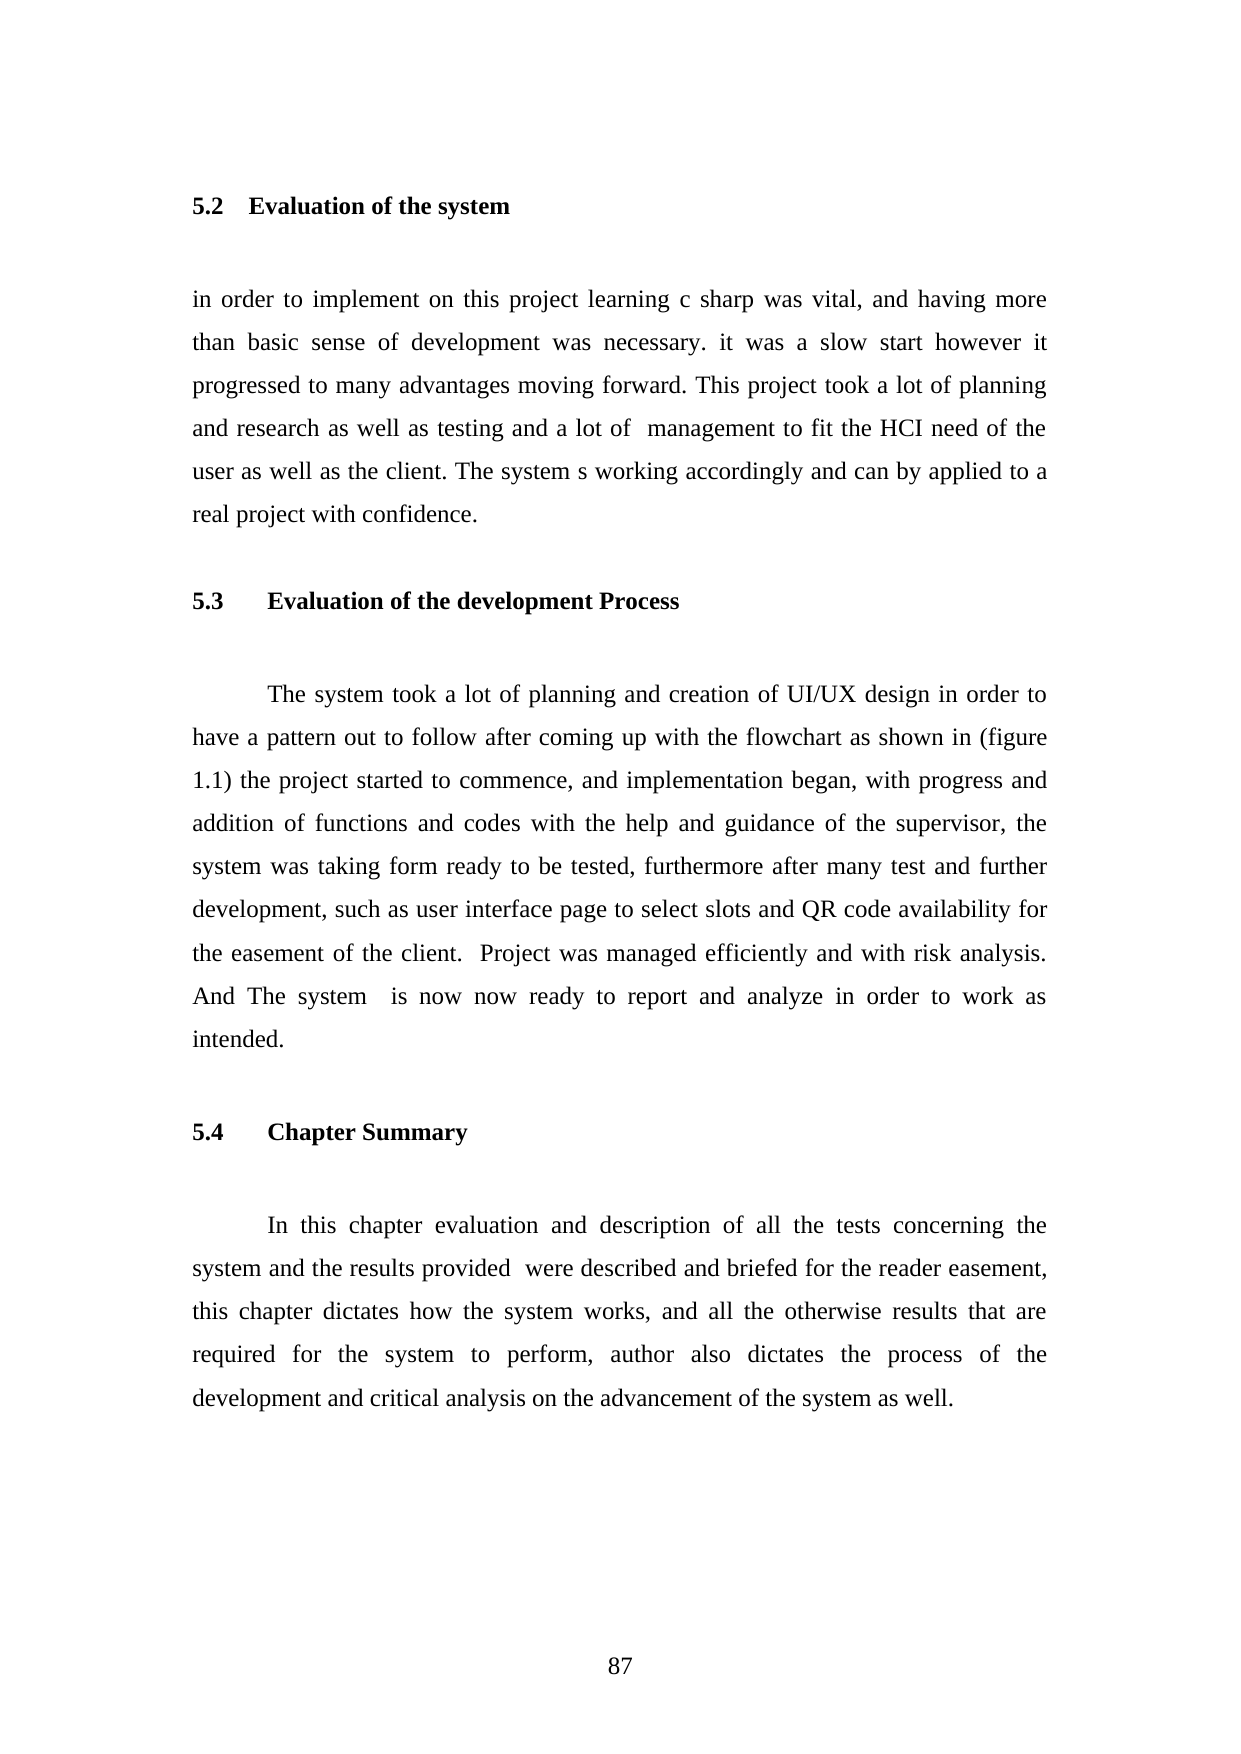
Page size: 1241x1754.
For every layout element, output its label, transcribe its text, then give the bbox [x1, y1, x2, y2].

text In this chapter evaluation and description of all the tests concerning the system and the results provided were described and briefed for the reader easement, this chapter dictates how the system works, and all the otherwise results that are required for the system to perform, author also dictates the process of the development and critical analysis on the advancement of the system as well. [192, 1210, 1048, 1411]
subtitle 5.3 Evaluation of the development Process [192, 586, 1048, 614]
text The system took a lot of planning and creation of UI/UX design in order to have a pattern out to follow after coming up with the flowchart as shown in (figure 1.1) the project started to commence, and implementation began, with progress and addition of functions and codes with the help and guidance of the supervisor, the system was taking form ready to be tested, furthermore after many test and further development, such as user interface page to select slots and QR code availability for the easement of the client. Project was managed efficiently and with risk analysis. And The system is now now ready to report and analyze in order to work as intended. [192, 679, 1048, 1053]
text in order to implement on this project learning c sharp was vital, and having more than basic sense of development was necessary. it was a slow start however it progressed to many advantages moving forward. This project took a lot of planning and research as well as testing and a lot of management to fit the HCI need of the user as well as the client. The system s working accordingly and can by applied to a real project with confidence. [192, 284, 1048, 528]
subtitle 5.2 Evaluation of the system [192, 191, 1048, 219]
subtitle 5.4 Chapter Summary [192, 1117, 1048, 1146]
